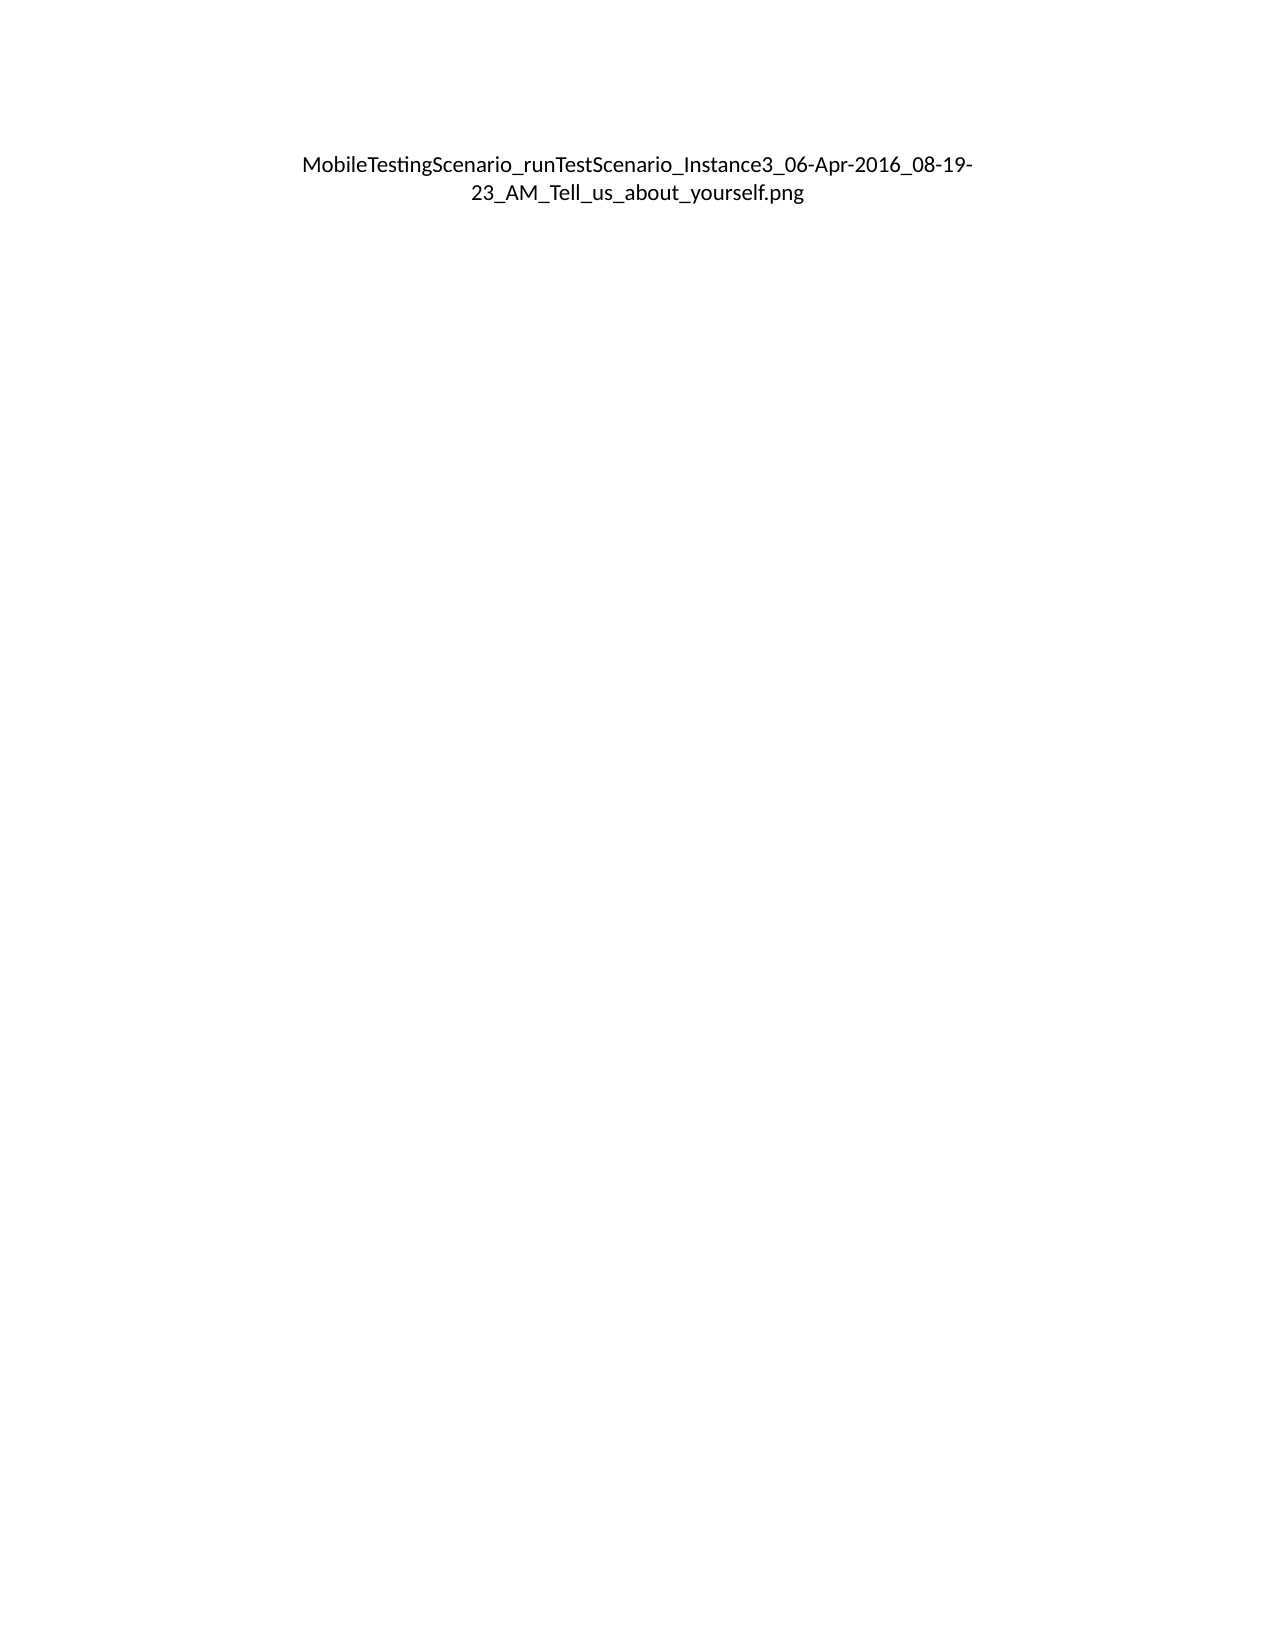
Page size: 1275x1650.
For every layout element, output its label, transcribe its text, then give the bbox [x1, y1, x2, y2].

text MobileTestingScenario_runTestScenario_Instance3_06-Apr-2016_08-19-23_AM_Tell_us_about_yourself.png [150, 150, 1125, 218]
